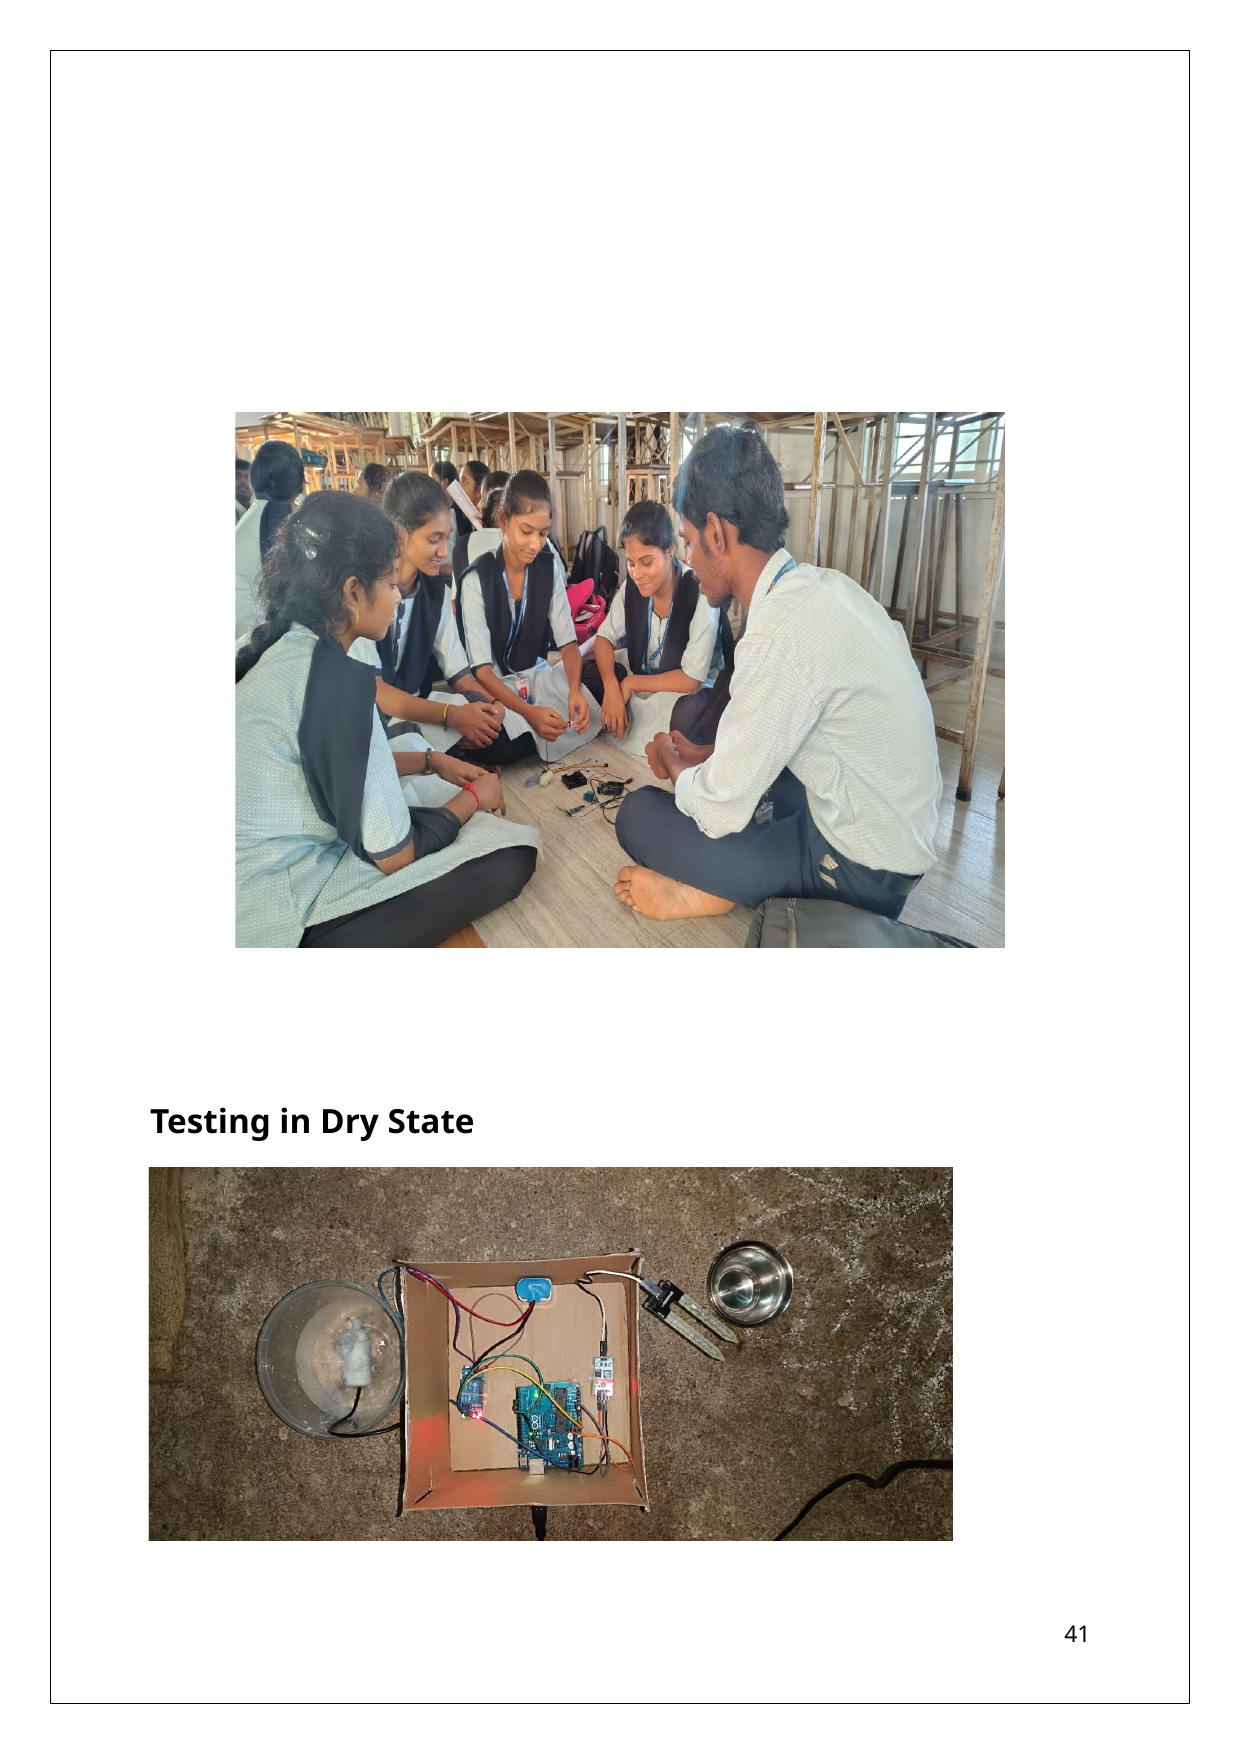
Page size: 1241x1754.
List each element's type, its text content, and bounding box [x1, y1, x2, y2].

picture [235, 412, 1005, 948]
text Testing in Dry State [150, 1098, 1090, 1143]
picture [150, 1167, 952, 1541]
